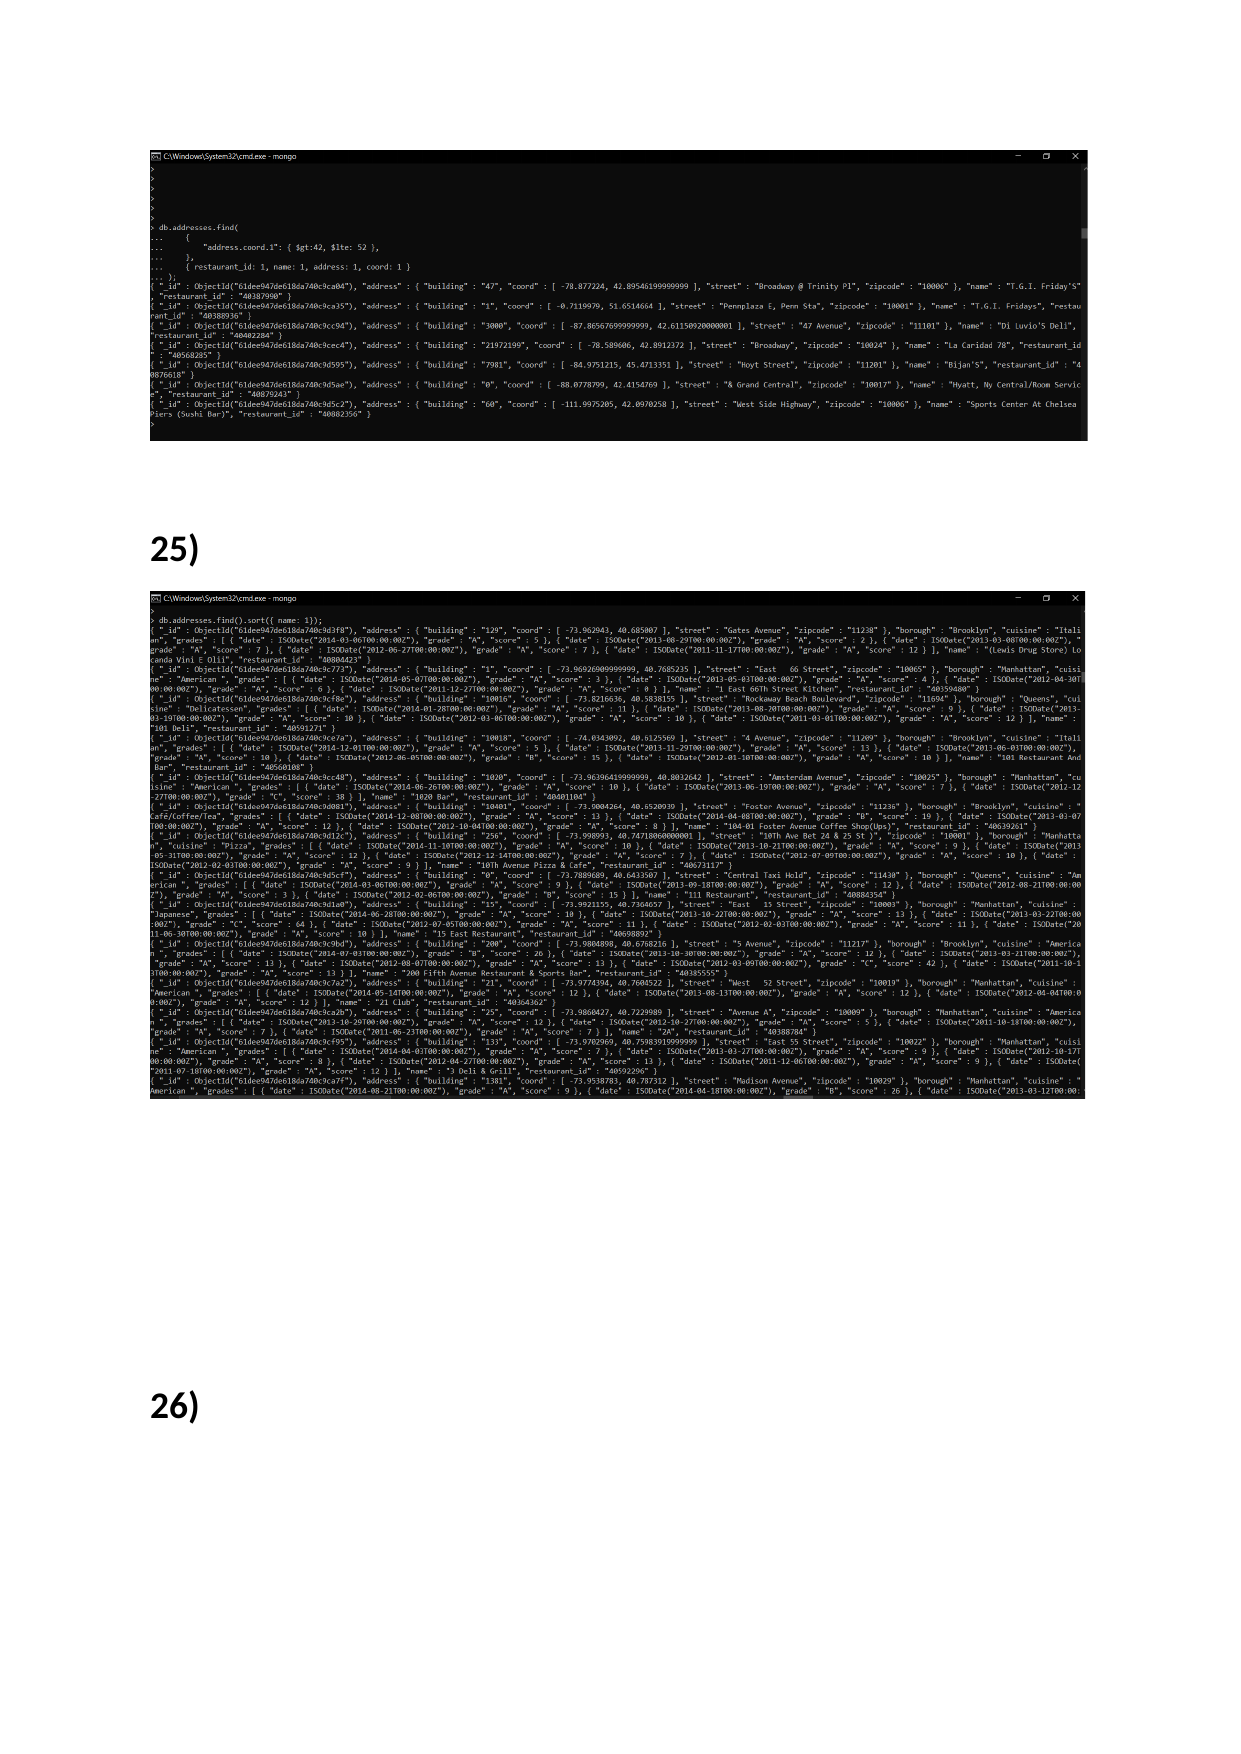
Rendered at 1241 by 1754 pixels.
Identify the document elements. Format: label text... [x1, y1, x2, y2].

picture [150, 150, 1088, 441]
picture [150, 591, 1085, 1099]
text 26) [150, 1382, 1090, 1428]
text 25) [150, 525, 1090, 571]
